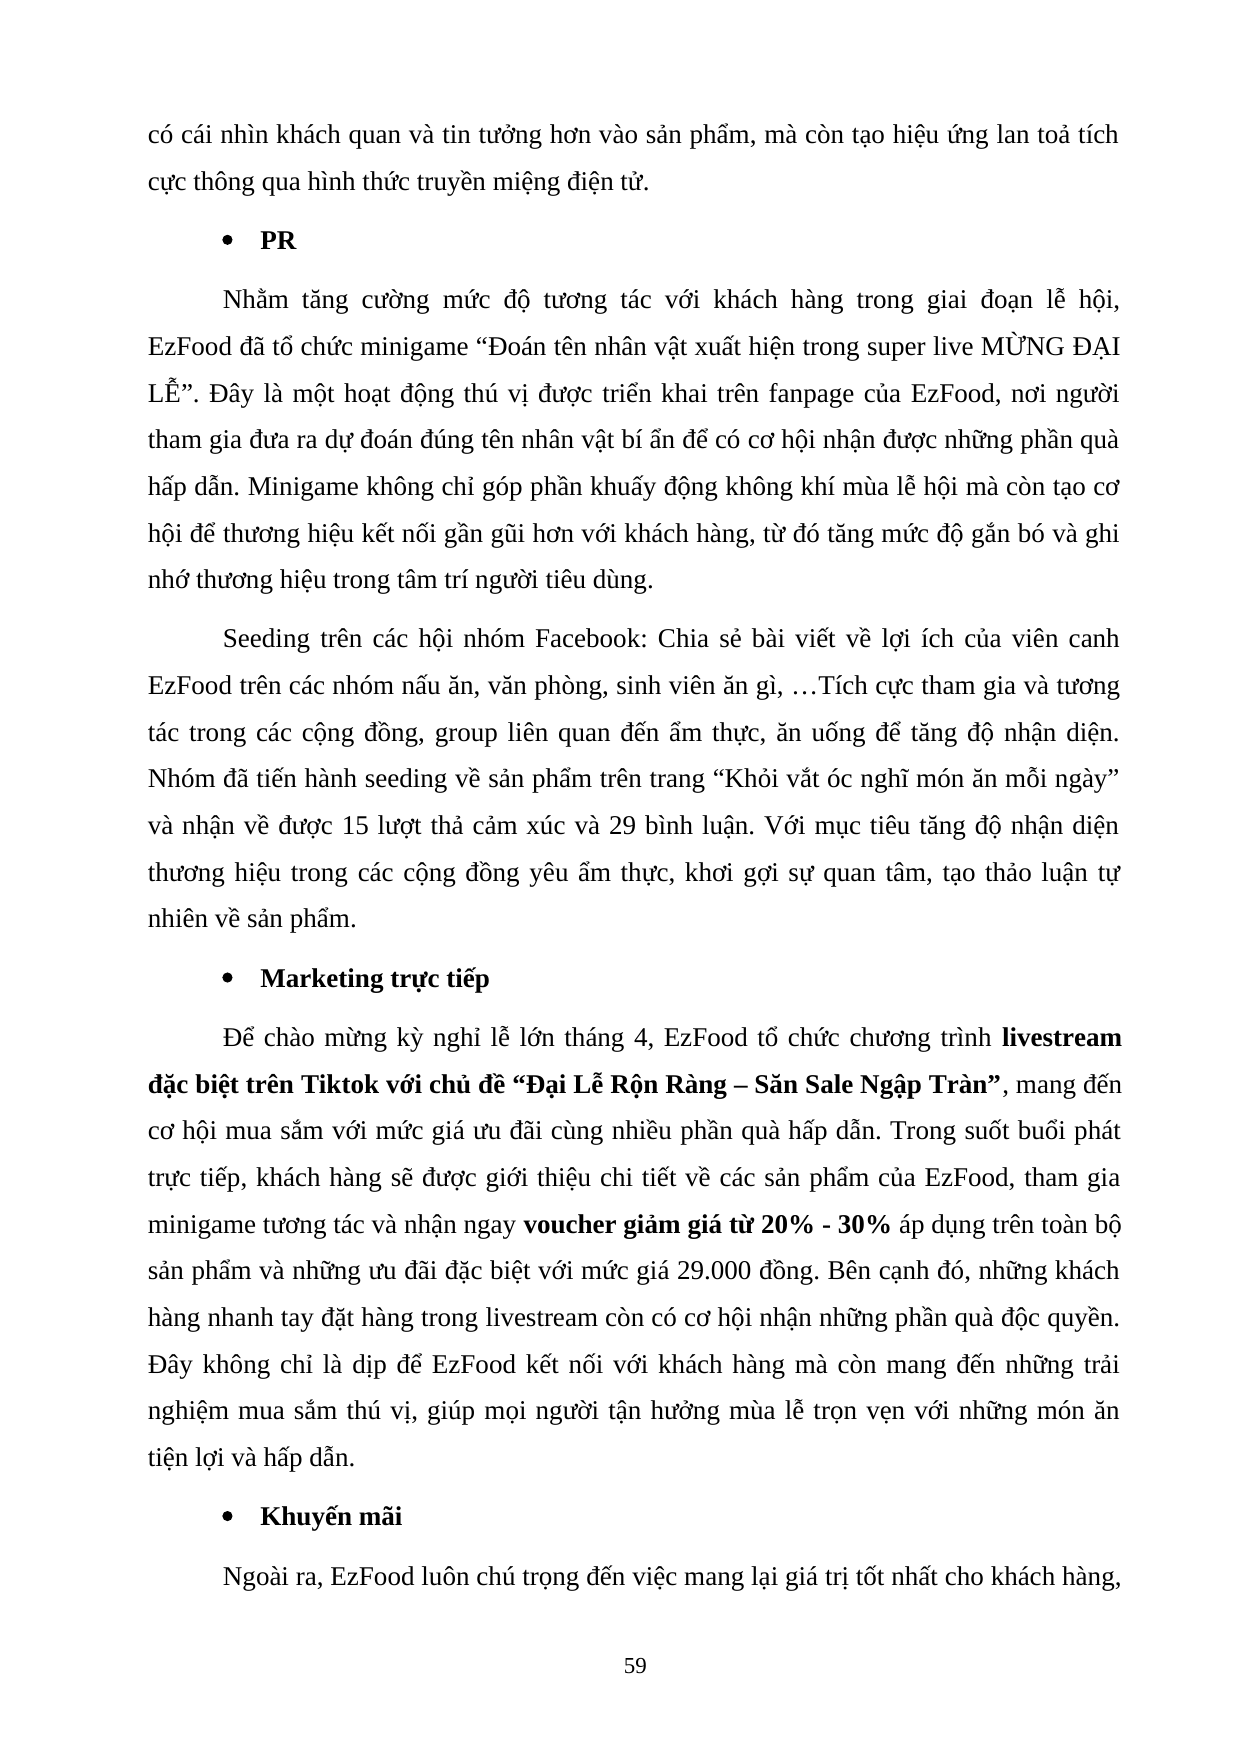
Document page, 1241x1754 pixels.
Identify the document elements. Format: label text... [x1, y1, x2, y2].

text Seeding trên các hội nhóm Facebook: Chia sẻ bài viết về lợi ích của viên canh EzFood trên các nhóm nấu ăn, văn phòng, sinh viên ăn gì, …Tích cực tham gia và tương tác trong các cộng đồng, group liên quan đến ẩm thực, ăn uống để tăng độ nhận diện. Nhóm đã tiến hành seeding về sản phẩm trên trang “Khỏi vắt óc nghĩ món ăn mỗi ngày” và nhận về được 15 lượt thả cảm xúc và 29 bình luận. Với mục tiêu tăng độ nhận diện thương hiệu trong các cộng đồng yêu ẩm thực, khơi gợi sự quan tâm, tạo thảo luận tự nhiên về sản phẩm. [148, 622, 1122, 934]
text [148, 118, 1122, 196]
list Marketing trực tiếp [223, 962, 1122, 993]
text Nhằm tăng cường mức độ tương tác với khách hàng trong giai đoạn lễ hội, EzFood đã tổ chức minigame “Đoán tên nhân vật xuất hiện trong super live MỪNG ĐẠI LỄ”. Đây là một hoạt động thú vị được triển khai trên fanpage của EzFood, nơi người tham gia đưa ra dự đoán đúng tên nhân vật bí ẩn để có cơ hội nhận được những phần quà hấp dẫn. Minigame không chỉ góp phần khuấy động không khí mùa lễ hội mà còn tạo cơ hội để thương hiệu kết nối gần gũi hơn với khách hàng, từ đó tăng mức độ gắn bó và ghi nhớ thương hiệu trong tâm trí người tiêu dùng. [148, 283, 1122, 594]
text Để chào mừng kỳ nghỉ lễ lớn tháng 4, EzFood tổ chức chương trình livestream đặc biệt trên Tiktok với chủ đề “Đại Lễ Rộn Ràng – Săn Sale Ngập Tràn”, mang đến cơ hội mua sắm với mức giá ưu đãi cùng nhiều phần quà hấp dẫn. Trong suốt buổi phát trực tiếp, khách hàng sẽ được giới thiệu chi tiết về các sản phẩm của EzFood, tham gia minigame tương tác và nhận ngay voucher giảm giá từ 20% - 30% áp dụng trên toàn bộ sản phẩm và những ưu đãi đặc biệt với mức giá 29.000 đồng. Bên cạnh đó, những khách hàng nhanh tay đặt hàng trong livestream còn có cơ hội nhận những phần quà độc quyền. Đây không chỉ là dịp để EzFood kết nối với khách hàng mà còn mang đến những trải nghiệm mua sắm thú vị, giúp mọi người tận hưởng mùa lễ trọn vẹn với những món ăn tiện lợi và hấp dẫn. [148, 1021, 1122, 1472]
list Khuyến mãi [223, 1500, 1122, 1531]
list PR [223, 224, 1122, 255]
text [148, 1559, 1122, 1591]
